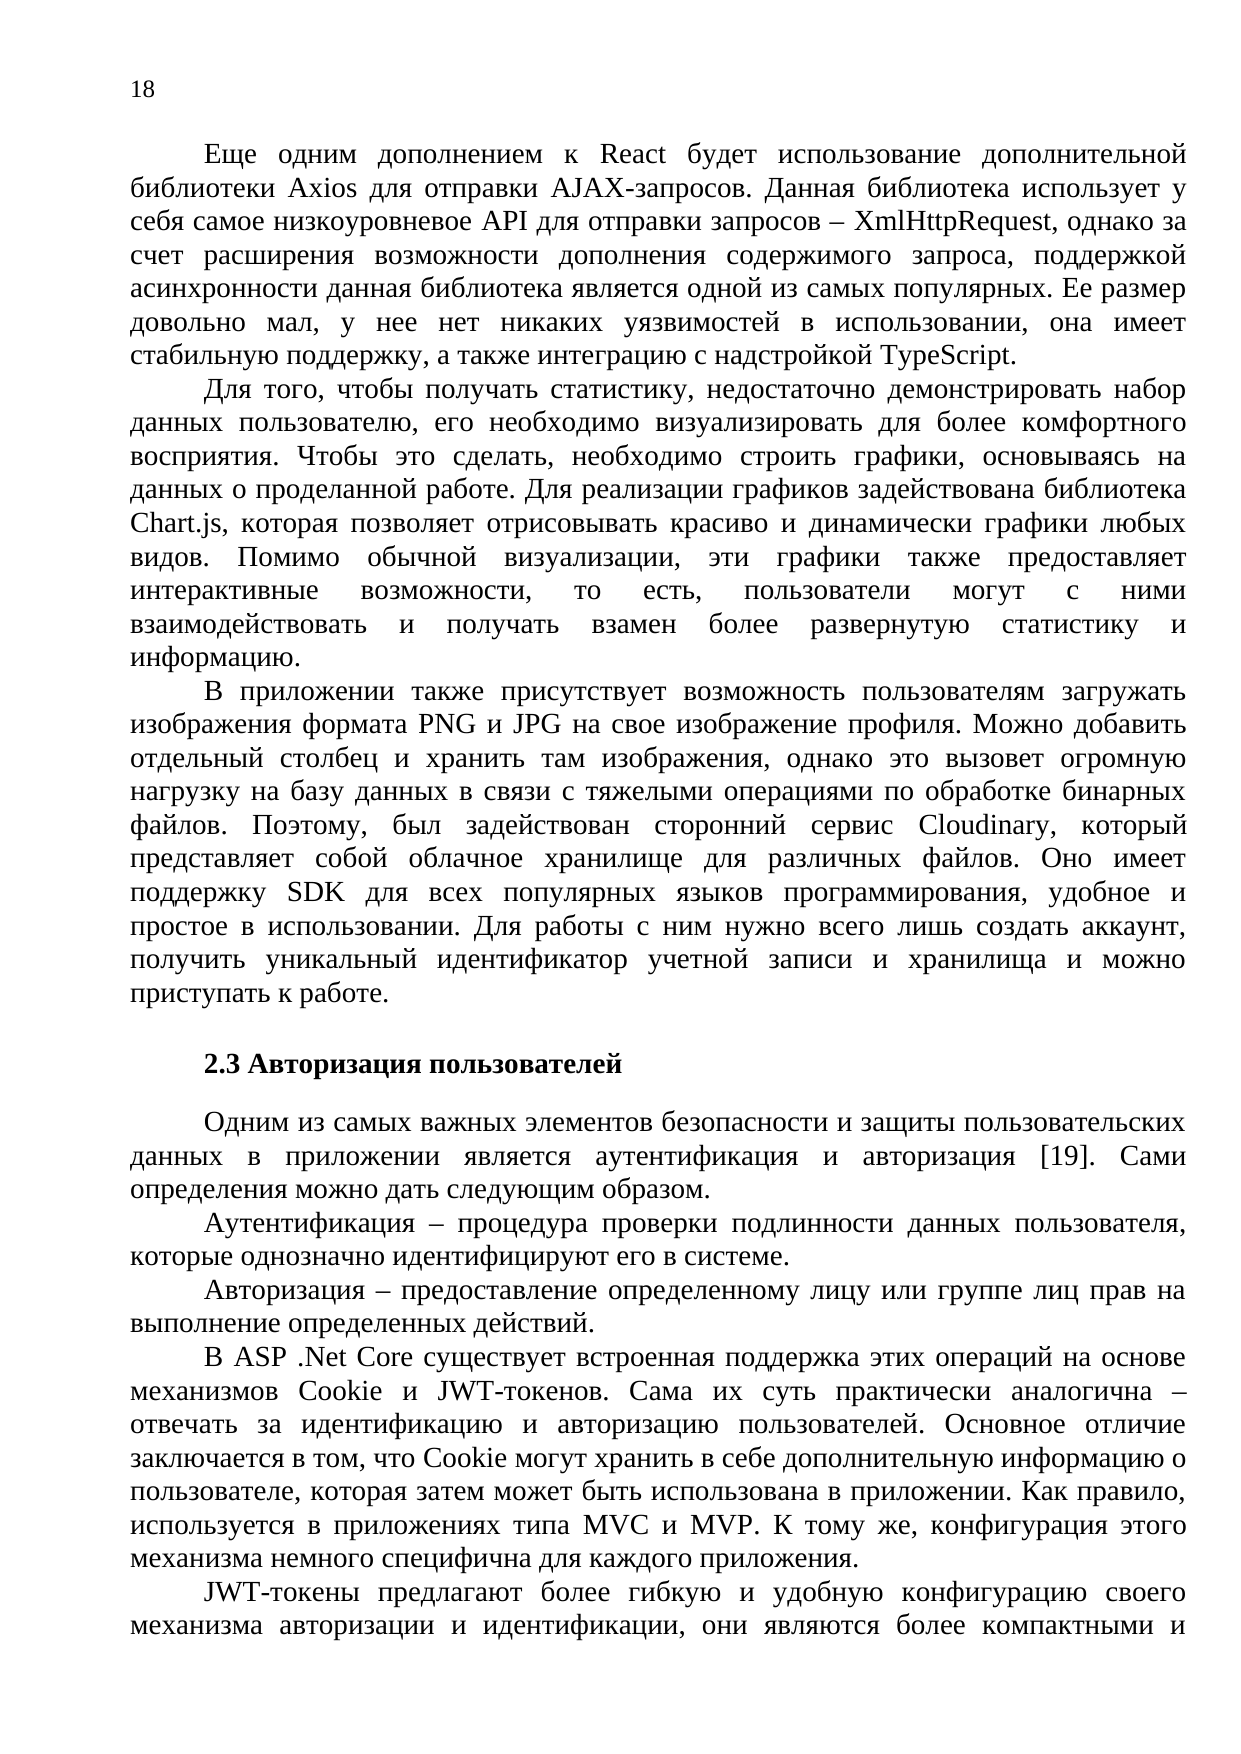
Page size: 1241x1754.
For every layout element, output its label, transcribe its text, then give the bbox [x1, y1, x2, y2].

text Для того, чтобы получать статистику, недостаточно демонстрировать набор данных пользователю, его необходимо визуализировать для более комфортного восприятия. Чтобы это сделать, необходимо строить графики, основываясь на данных о проделанной работе. Для реализации графиков задействована библиотека Chart.js, которая позволяет отрисовывать красиво и динамически графики любых видов. Помимо обычной визуализации, эти графики также предоставляет интерактивные возможности, то есть, пользователи могут с ними взаимодействовать и получать взамен более развернутую статистику и информацию. [130, 371, 1187, 673]
text Аутентификация – процедура проверки подлинности данных пользователя, которые однозначно идентифицируют его в системе. [130, 1205, 1187, 1272]
text В ASP .Net Core существует встроенная поддержка этих операций на основе механизмов Cookie и JWT-токенов. Сама их суть практически аналогична – отвечать за идентификацию и авторизацию пользователей. Основное отличие заключается в том, что Cookie могут хранить в себе дополнительную информацию о пользователе, которая затем может быть использована в приложении. Как правило, используется в приложениях типа MVC и MVP. К тому же, конфигурация этого механизма немного специфична для каждого приложения. [130, 1339, 1187, 1574]
text Авторизация – предоставление определенному лицу или группе лиц прав на выполнение определенных действий. [130, 1272, 1187, 1339]
list Авторизация пользователей [130, 1046, 1187, 1079]
text В приложении также присутствует возможность пользователям загружать изображения формата PNG и JPG на свое изображение профиля. Можно добавить отдельный столбец и хранить там изображения, однако это вызовет огромную нагрузку на базу данных в связи с тяжелыми операциями по обработке бинарных файлов. Поэтому, был задействован сторонний сервис Cloudinary, который представляет собой облачное хранилище для различных файлов. Оно имеет поддержку SDK для всех популярных языков программирования, удобное и простое в использовании. Для работы с ним нужно всего лишь создать аккаунт, получить уникальный идентификатор учетной записи и хранилища и можно приступать к работе. [130, 673, 1187, 1008]
text Одним из самых важных элементов безопасности и защиты пользовательских данных в приложении является аутентификация и авторизация [19]. Сами определения можно дать следующим образом. [130, 1104, 1187, 1205]
text Еще одним дополнением к React будет использование дополнительной библиотеки Axios для отправки AJAX-запросов. Данная библиотека использует у себя самое низкоуровневое API для отправки запросов – XmlHttpRequest, однако за счет расширения возможности дополнения содержимого запроса, поддержкой асинхронности данная библиотека является одной из самых популярных. Ее размер довольно мал, у нее нет никаких уязвимостей в использовании, она имеет стабильную поддержку, а также интеграцию с надстройкой TypeScript. [130, 136, 1187, 371]
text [130, 1574, 1187, 1641]
